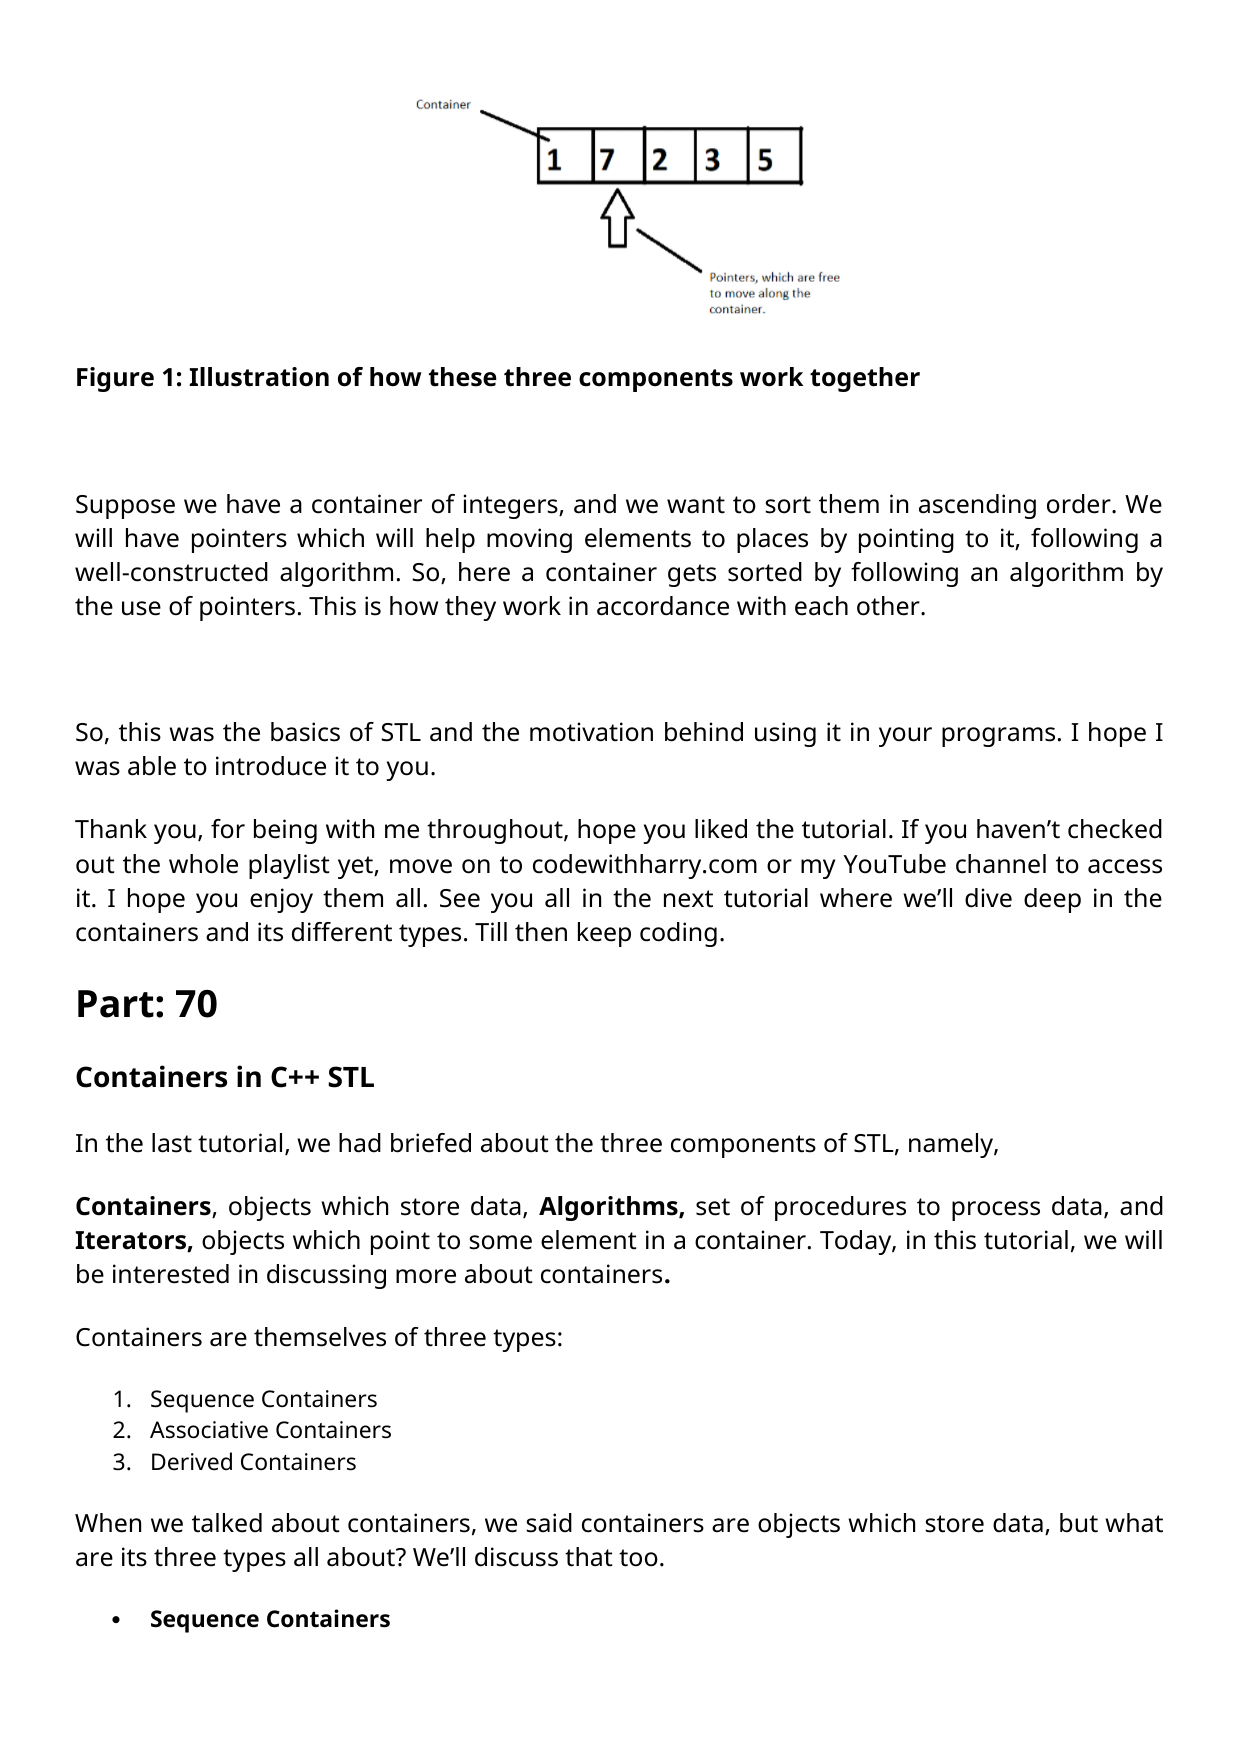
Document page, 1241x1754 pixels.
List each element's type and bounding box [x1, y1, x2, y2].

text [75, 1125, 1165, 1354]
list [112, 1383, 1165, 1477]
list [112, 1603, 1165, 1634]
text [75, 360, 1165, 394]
picture [387, 75, 853, 331]
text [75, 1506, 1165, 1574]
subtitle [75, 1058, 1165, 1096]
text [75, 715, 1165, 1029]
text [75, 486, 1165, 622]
